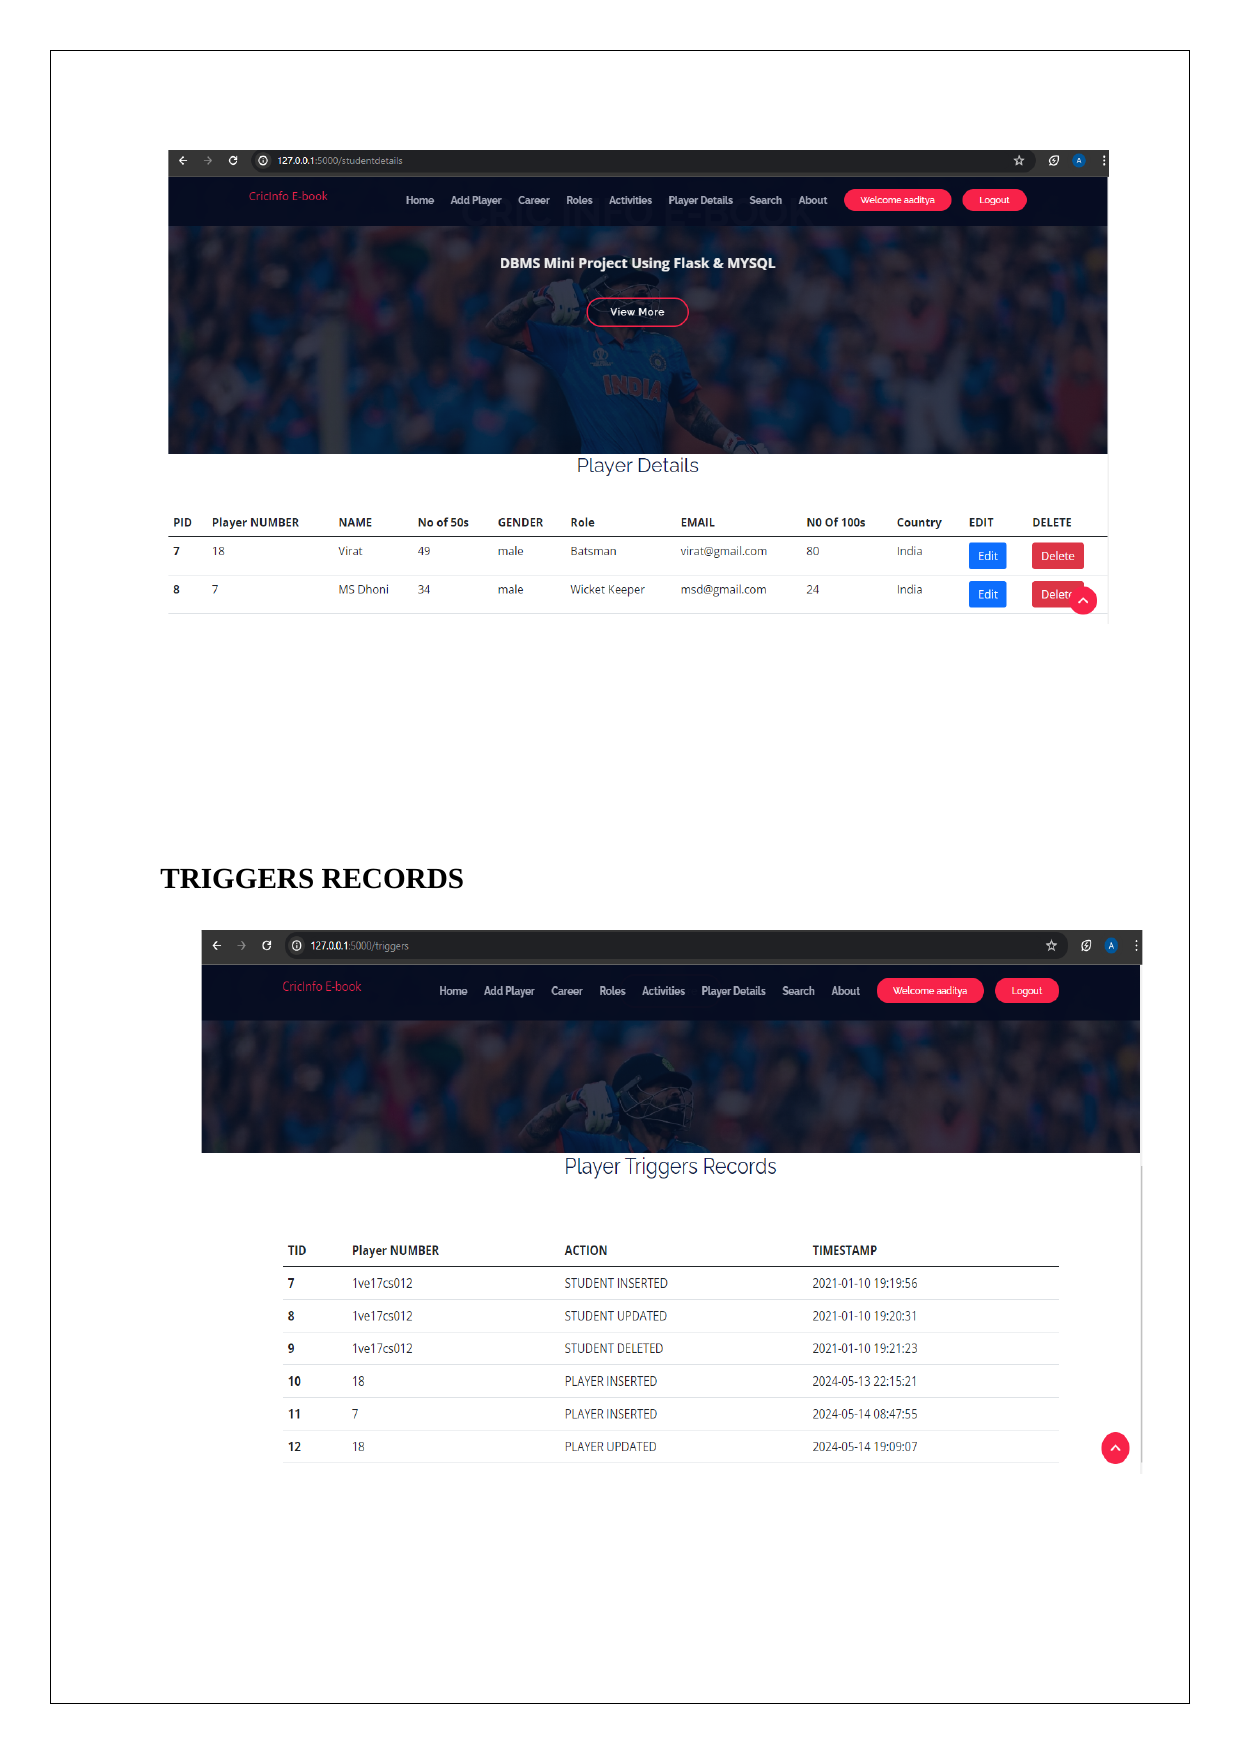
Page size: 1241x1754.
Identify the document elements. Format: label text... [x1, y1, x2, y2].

picture [201, 930, 1143, 1474]
text TRIGGERS RECORDS [160, 861, 1090, 894]
picture [168, 150, 1109, 624]
